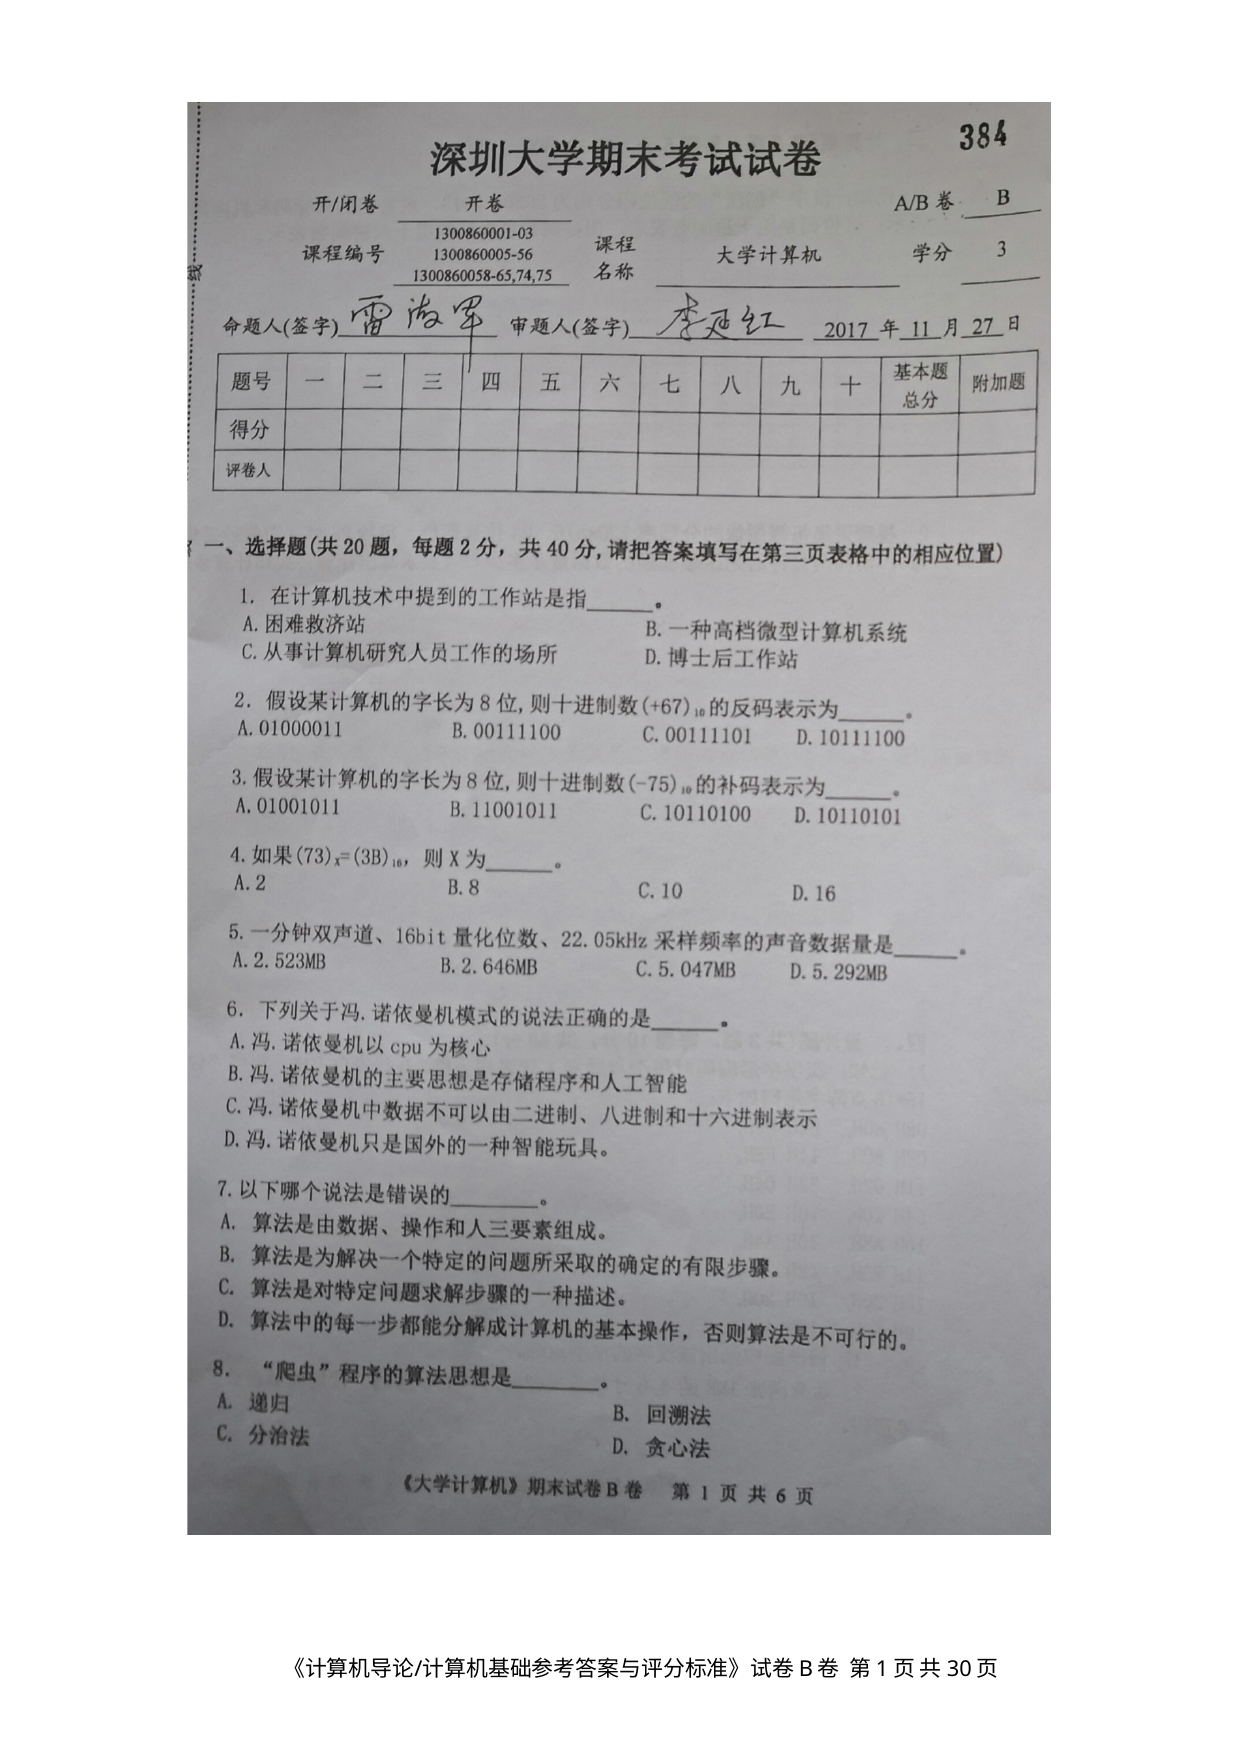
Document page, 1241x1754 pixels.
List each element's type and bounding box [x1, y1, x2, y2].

picture [187, 102, 1051, 1535]
